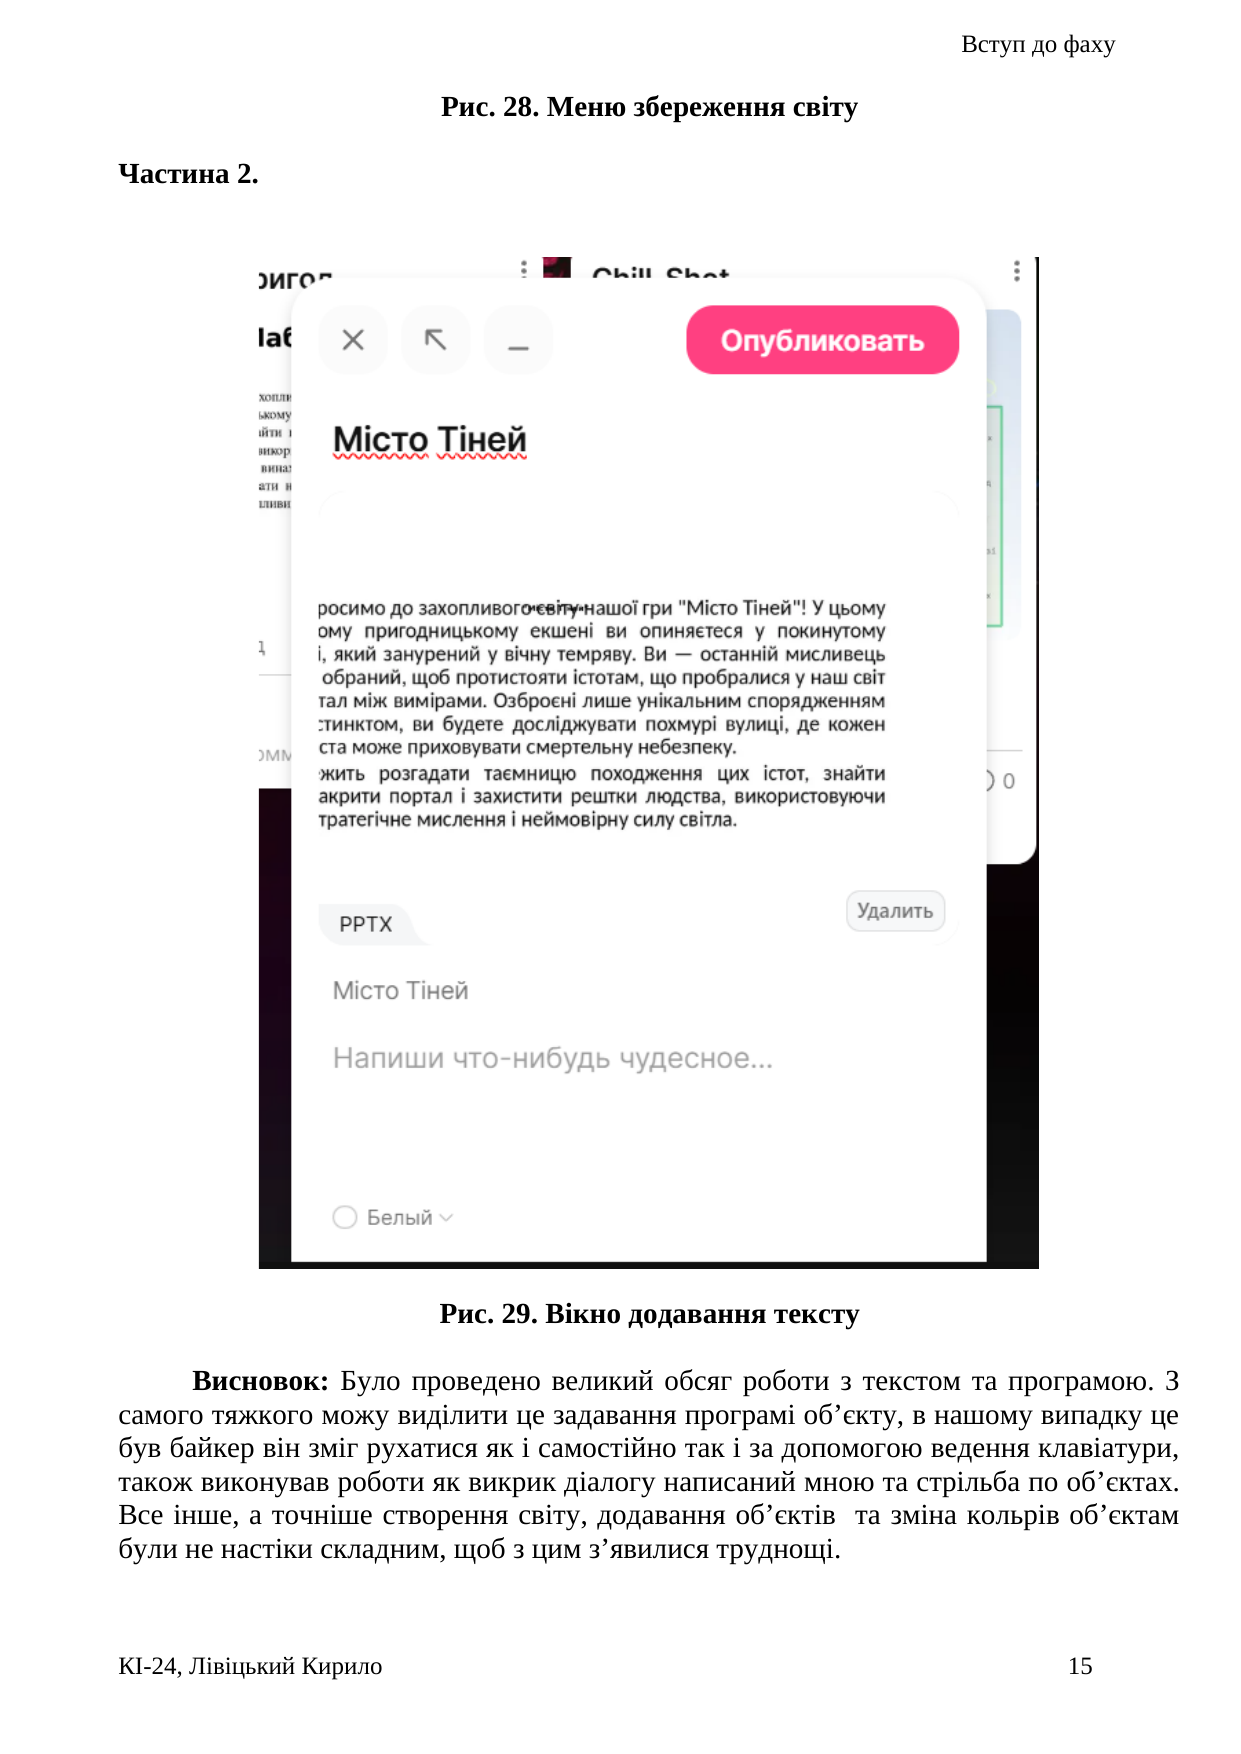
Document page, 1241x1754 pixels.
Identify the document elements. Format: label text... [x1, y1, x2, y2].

text Висновок: Було проведено великий обсяг роботи з текстом та програмою. З самого тяжкого можу виділити це задавання програмі об’єкту, в нашому випадку це був байкер він зміг рухатися як і самостійно так і за допомогою ведення клавіатури, також виконував роботи як викрик діалогу написаний мною та стрільба по об’єктах. Все інше, а точніше створення світу, додавання об’єктів та зміна кольрів об’єктам були не настіки складним, щоб з цим з’явилися труднощі. [118, 1363, 1181, 1564]
text Рис. 28. Меню збереження світу [118, 89, 1181, 122]
text Рис. 29. Вікно додавання тексту [118, 1296, 1181, 1330]
text Частина 2. [118, 156, 1181, 189]
picture [257, 257, 1039, 1265]
